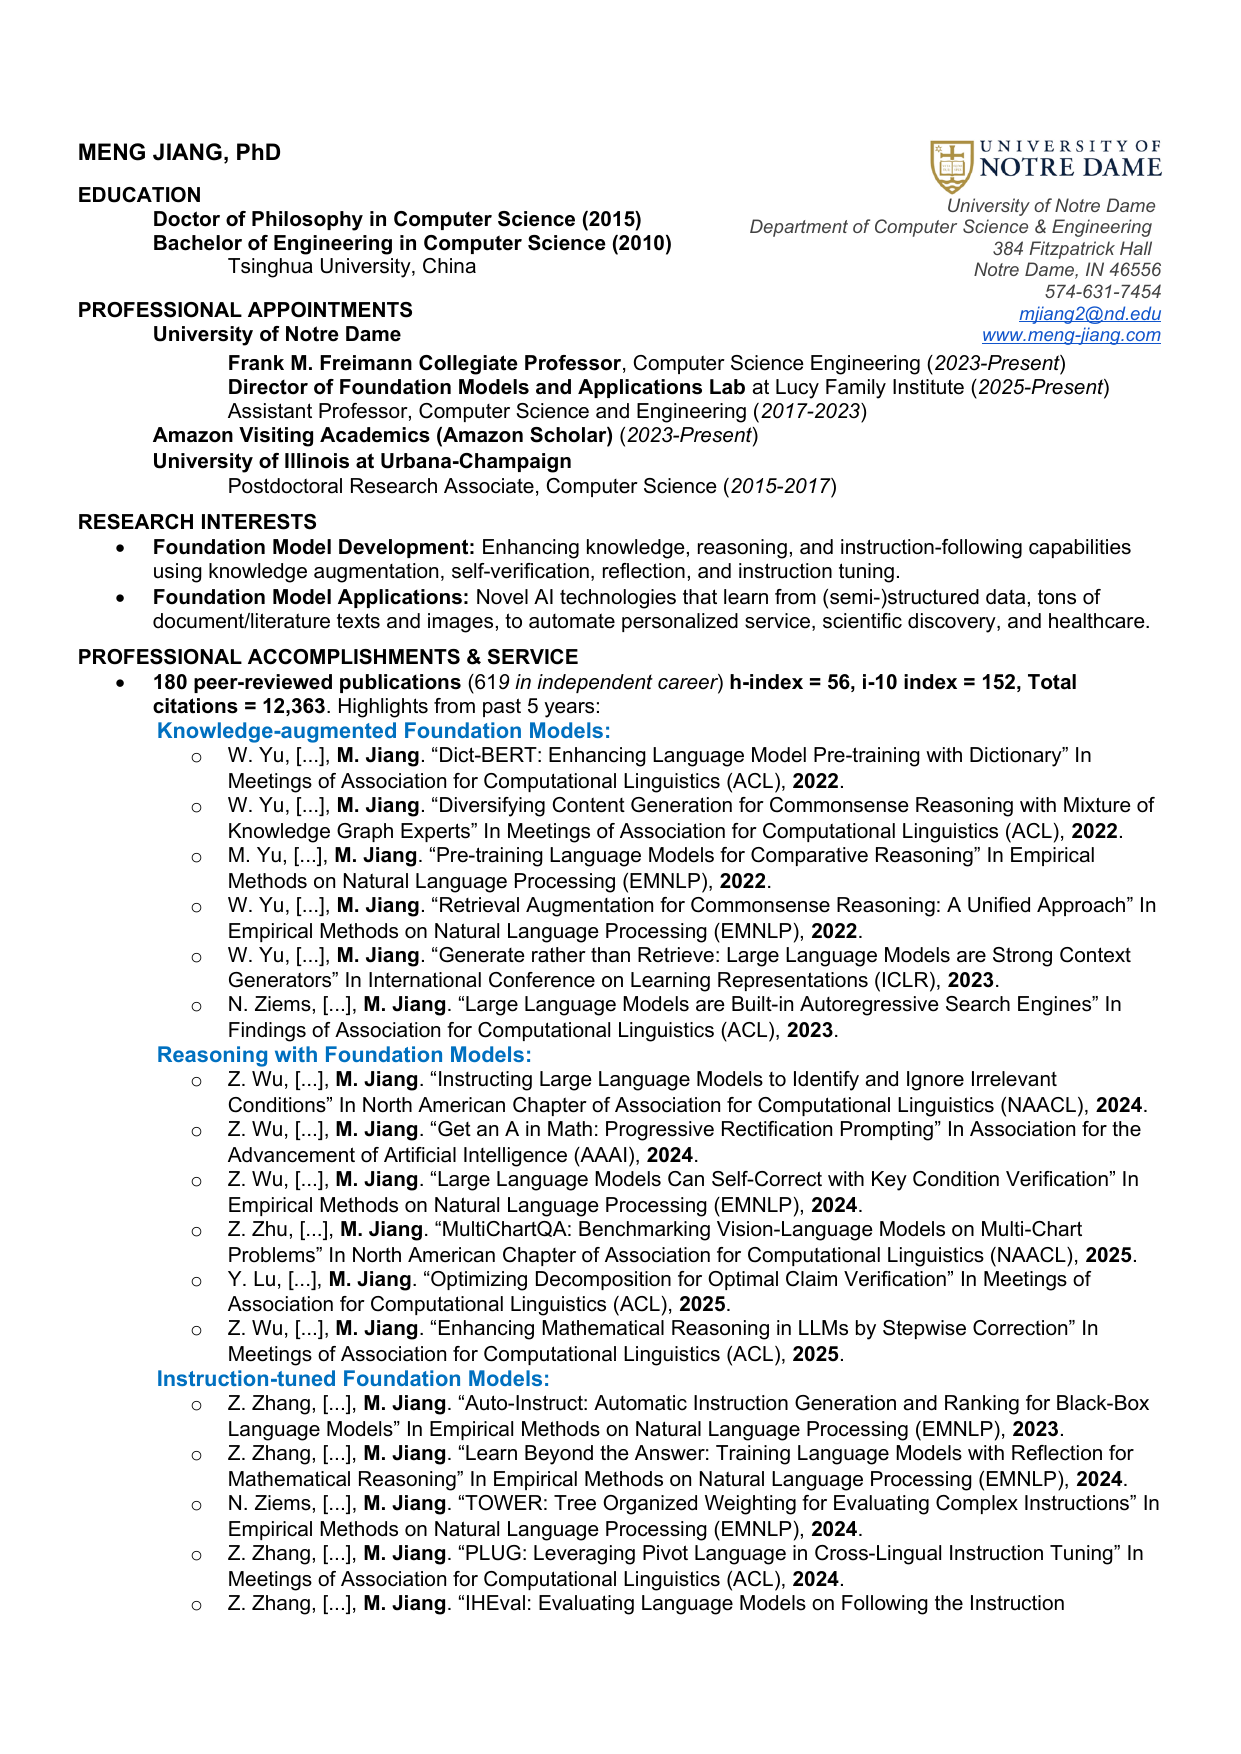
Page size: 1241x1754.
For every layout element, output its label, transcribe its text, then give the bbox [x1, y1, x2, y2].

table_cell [77, 349, 1163, 1618]
table_header MENG JIANG, PhD [77, 138, 681, 167]
table_header University of Notre Dame Department of Computer Science & Engineering 384 Fitzpatrick Hall Notre Dame, IN 46556 574-631-7454 mjiang2@nd.edu www.meng-jiang.com [684, 138, 1163, 347]
table_cell EDUCATION Doctor of Philosophy in Computer Science (2015) Bachelor of Engineering in Computer Science (2010) Tsinghua University, China PROFESSIONAL APPOINTMENTS University of Notre Dame [77, 169, 681, 347]
picture [929, 139, 1163, 195]
